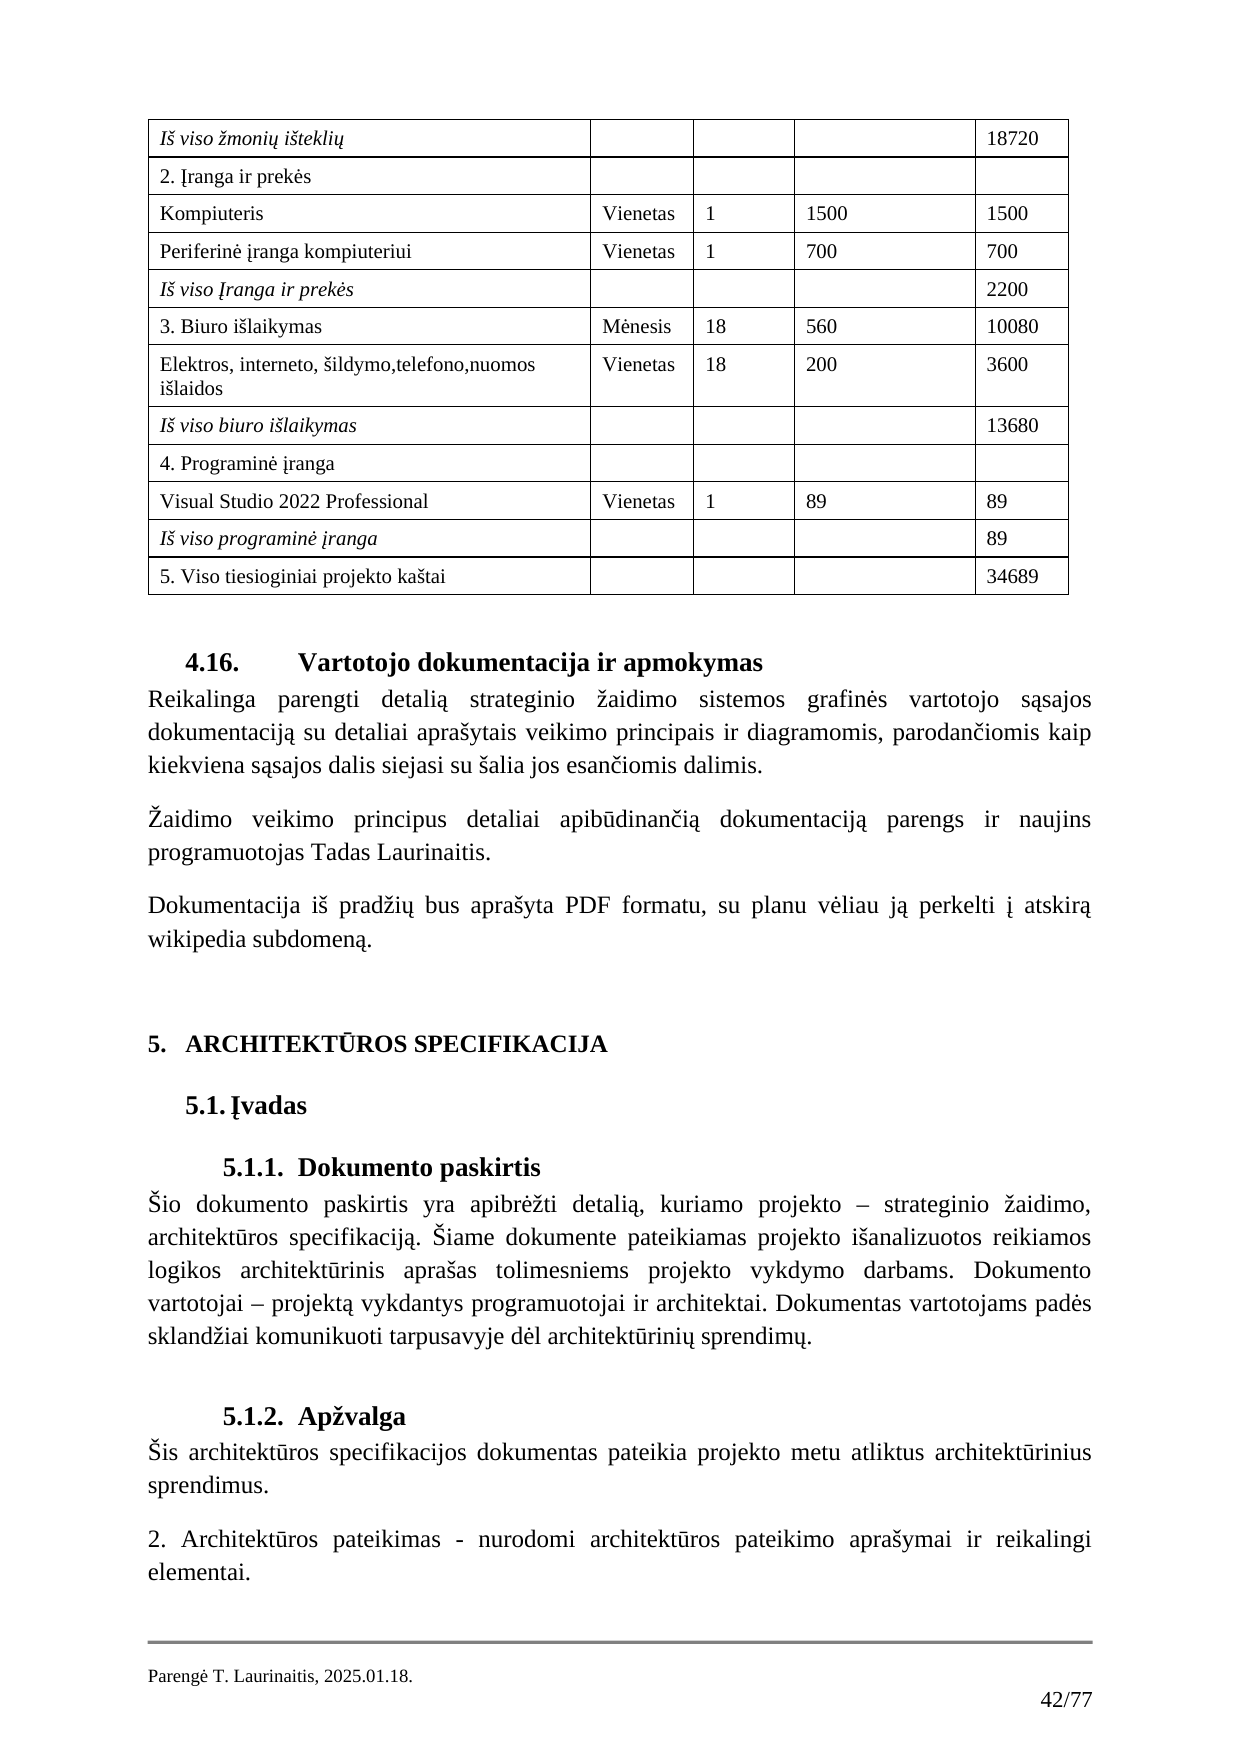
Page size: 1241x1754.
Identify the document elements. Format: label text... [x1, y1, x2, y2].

table_cell 700 [976, 233, 1068, 269]
table_cell Iš viso žmonių išteklių [149, 120, 590, 156]
table_cell [694, 120, 794, 156]
table_cell Iš viso programinė įranga [149, 520, 590, 556]
table_cell 10080 [976, 308, 1068, 344]
table_cell Vienetas [591, 195, 693, 232]
table_cell [694, 270, 794, 307]
table_cell 1500 [795, 195, 975, 232]
table_cell [976, 158, 1068, 194]
table_cell 13680 [976, 407, 1068, 444]
table_cell [795, 270, 975, 307]
table_cell Visual Studio 2022 Professional [149, 482, 590, 519]
table_cell [591, 120, 693, 156]
subtitle Įvadas [185, 1089, 1092, 1120]
table_cell [795, 558, 975, 594]
table_cell 700 [795, 233, 975, 269]
table_cell [694, 158, 794, 194]
table_cell [591, 445, 693, 481]
subtitle Apžvalga [223, 1399, 1092, 1431]
subtitle Dokumento paskirtis [223, 1151, 1092, 1182]
table_cell 1 [694, 195, 794, 232]
table_cell 2. Įranga ir prekės [149, 158, 590, 194]
table_cell [694, 445, 794, 481]
table_cell 3. Biuro išlaikymas [149, 308, 590, 344]
table_cell [591, 558, 693, 594]
table_cell [694, 520, 794, 556]
table_cell [591, 407, 693, 444]
table_cell 5. Viso tiesioginiai projekto kaštai [149, 558, 590, 594]
table_cell [795, 445, 975, 481]
text Žaidimo veikimo principus detaliai apibūdinančią dokumentaciją parengs ir naujins programuotojas Tadas Laurinaitis. [148, 804, 1092, 866]
table_cell 1 [694, 482, 794, 519]
table_cell 560 [795, 308, 975, 344]
table_cell [694, 407, 794, 444]
text Dokumentacija iš pradžių bus aprašyta PDF formatu, su planu vėliau ją perkelti į atskirą wikipedia subdomeną. [148, 891, 1092, 952]
table_cell 89 [976, 520, 1068, 556]
table_cell [795, 120, 975, 156]
table_cell [694, 558, 794, 594]
table_cell Vienetas [591, 233, 693, 269]
table_cell Periferinė įranga kompiuteriui [149, 233, 590, 269]
table_cell Vienetas [591, 345, 693, 406]
table_cell 1 [694, 233, 794, 269]
table_cell [591, 158, 693, 194]
subtitle Architektūros specifikacija [148, 1029, 1092, 1058]
table_cell Vienetas [591, 482, 693, 519]
table_cell [795, 520, 975, 556]
text Reikalinga parengti detalią strateginio žaidimo sistemos grafinės vartotojo sąsajos dokumentaciją su detaliai aprašytais veikimo principais ir diagramomis, parodančiomis kaip kiekviena sąsajos dalis siejasi su šalia jos esančiomis dalimis. [148, 684, 1092, 779]
table_cell 3600 [976, 345, 1068, 406]
table_cell Mėnesis [591, 308, 693, 344]
table_cell Elektros, interneto, šildymo,telefono,nuomos išlaidos [149, 345, 590, 406]
table_cell 18720 [976, 120, 1068, 156]
table_cell [591, 520, 693, 556]
table_cell Kompiuteris [149, 195, 590, 232]
text Šis architektūros specifikacijos dokumentas pateikia projekto metu atliktus architektūrinius sprendimus. [148, 1437, 1092, 1499]
table_cell Iš viso Įranga ir prekės [149, 270, 590, 307]
text 2. Architektūros pateikimas - nurodomi architektūros pateikimo aprašymai ir reikalingi elementai. [148, 1524, 1092, 1586]
table_cell 89 [976, 482, 1068, 519]
table_cell 1500 [976, 195, 1068, 232]
table_cell 200 [795, 345, 975, 406]
table_cell 34689 [976, 558, 1068, 594]
subtitle Vartotojo dokumentacija ir apmokymas [185, 646, 1092, 678]
table_cell [976, 445, 1068, 481]
table_cell [795, 407, 975, 444]
table_cell 89 [795, 482, 975, 519]
table_cell Iš viso biuro išlaikymas [149, 407, 590, 444]
table_cell 18 [694, 345, 794, 406]
table_cell 18 [694, 308, 794, 344]
table_cell [795, 158, 975, 194]
text Šio dokumento paskirtis yra apibrėžti detalią, kuriamo projekto – strateginio žaidimo, architektūros specifikaciją. Šiame dokumente pateikiamas projekto išanalizuotos reikiamos logikos architektūrinis aprašas tolimesniems projekto vykdymo darbams. Dokumento vartotojai – projektą vykdantys programuotojai ir architektai. Dokumentas vartotojams padės sklandžiai komunikuoti tarpusavyje dėl architektūrinių sprendimų. [148, 1189, 1092, 1349]
table_cell [591, 270, 693, 307]
table_cell 2200 [976, 270, 1068, 307]
table_cell 4. Programinė įranga [149, 445, 590, 481]
